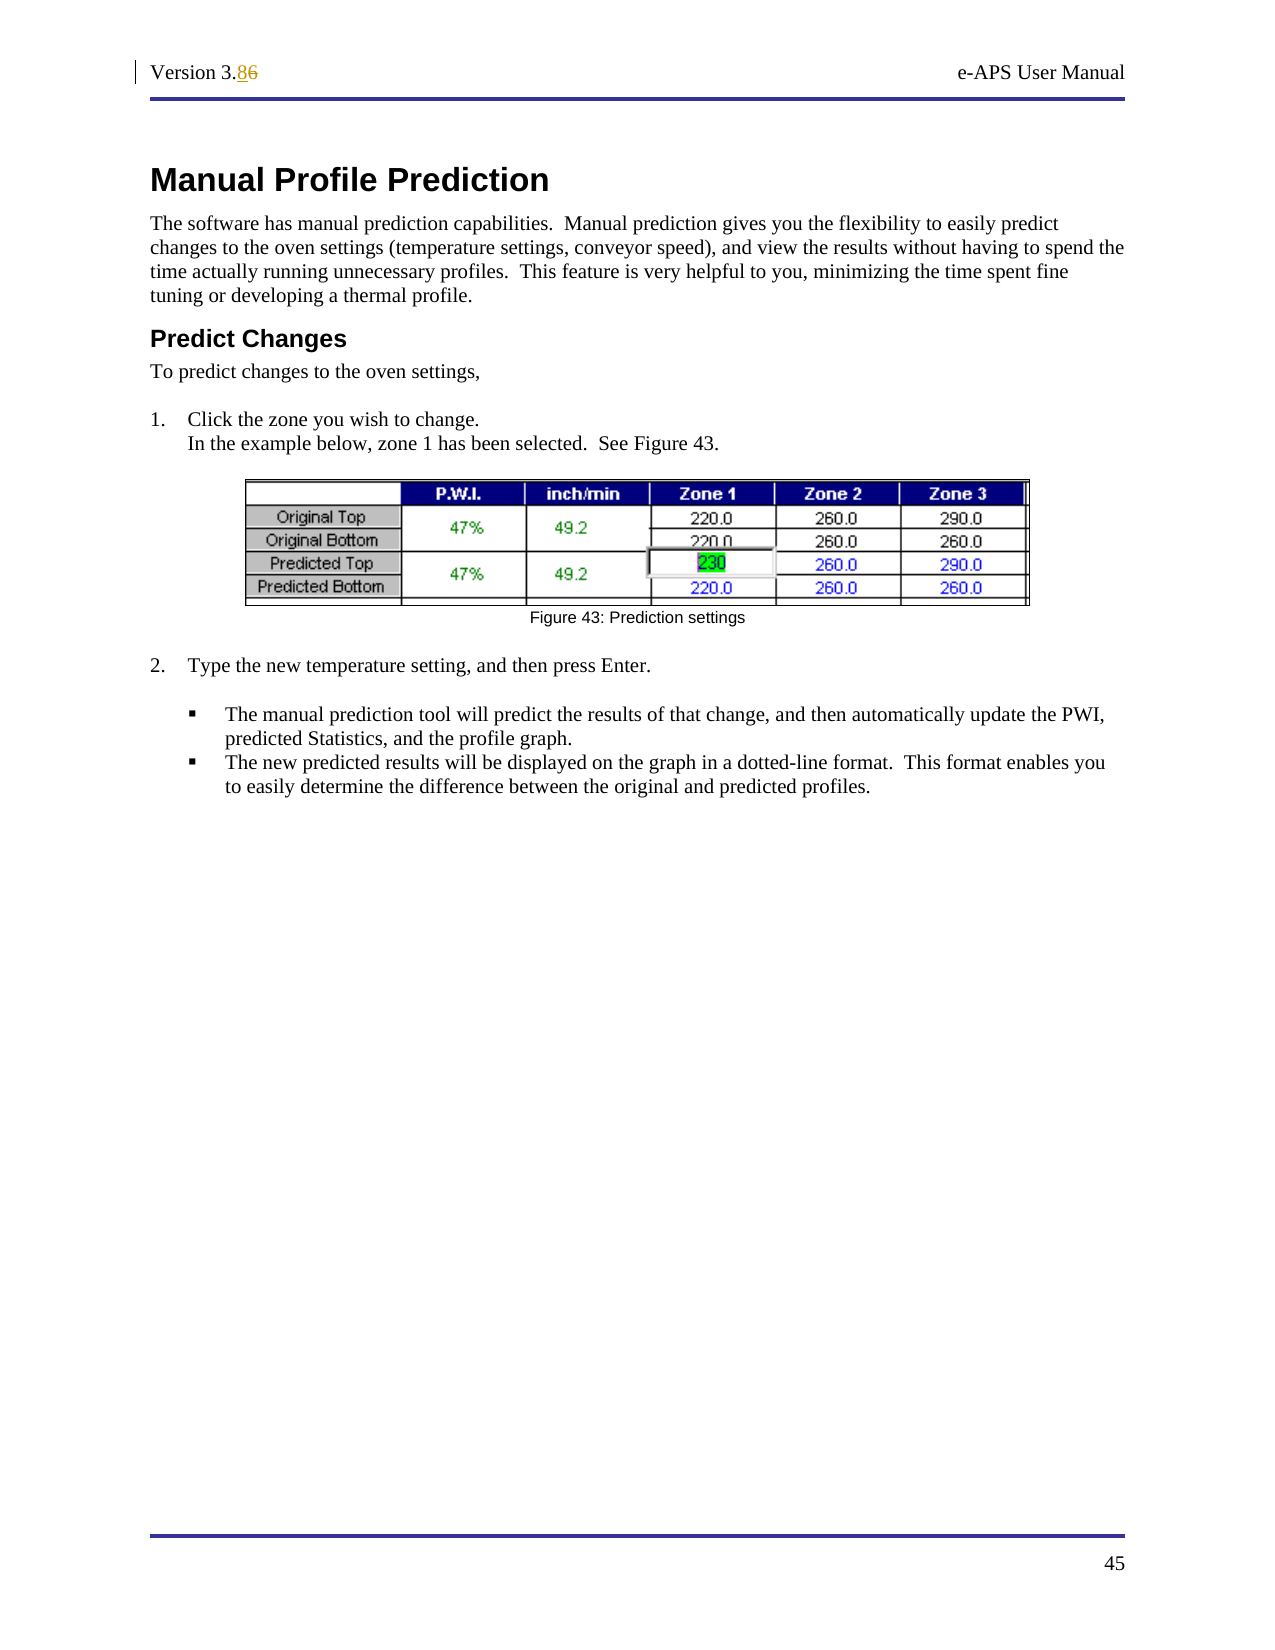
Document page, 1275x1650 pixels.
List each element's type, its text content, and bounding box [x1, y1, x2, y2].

list The manual prediction tool will predict the results of that change, and then automatically update the PWI, predicted Statistics, and the profile graph. [187, 702, 1125, 750]
subtitle Predict Changes [150, 324, 1125, 353]
text Figure 43: Prediction settings [150, 608, 1125, 627]
picture [246, 480, 1029, 605]
text In the example below, zone 1 has been selected. See Figure 43. [187, 431, 1125, 455]
list Type the new temperature setting, and then press Enter. [150, 653, 1125, 677]
list The new predicted results will be displayed on the graph in a dotted-line format. This format enables you to easily determine the difference between the original and predicted profiles. [187, 750, 1125, 798]
subtitle Manual Profile Prediction [150, 160, 1125, 198]
text To predict changes to the oven settings, [150, 359, 1125, 383]
text The software has manual prediction capabilities. Manual prediction gives you the flexibility to easily predict changes to the oven settings (temperature settings, conveyor speed), and view the results without having to spend the time actually running unnecessary profiles. This feature is very helpful to you, minimizing the time spent fine tuning or developing a thermal profile. [150, 211, 1125, 307]
list Click the zone you wish to change. [150, 407, 1125, 431]
